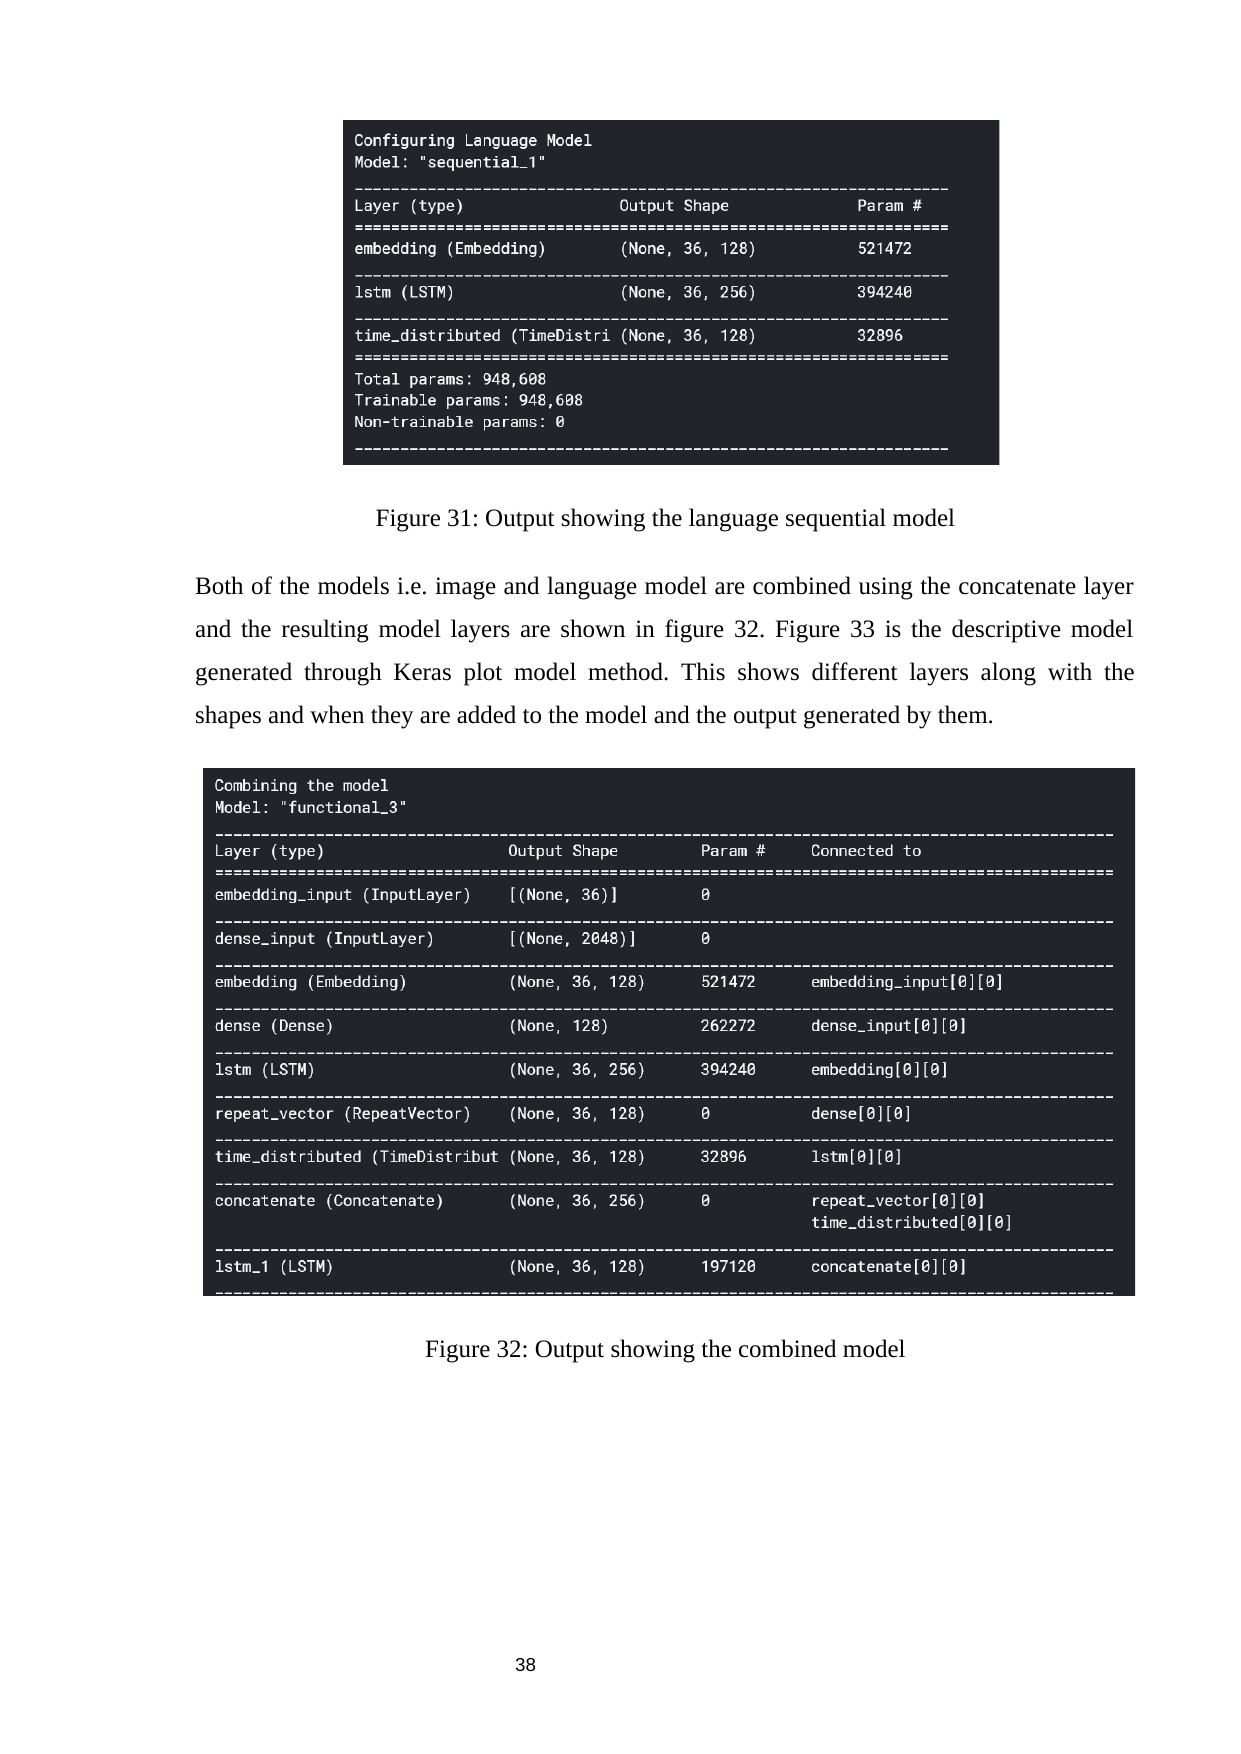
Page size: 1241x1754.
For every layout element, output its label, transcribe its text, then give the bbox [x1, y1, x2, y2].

text Both of the models i.e. image and language model are combined using the concatenate layer and the resulting model layers are shown in figure 32. Figure 33 is the descriptive model generated through Keras plot model method. This shows different layers along with the shapes and when they are added to the model and the output generated by them. [195, 571, 1135, 729]
picture [195, 768, 1136, 1296]
text Figure 32: Output showing the combined model [195, 1334, 1135, 1362]
picture [330, 120, 1000, 465]
text Figure 31: Output showing the language sequential model [195, 503, 1135, 532]
